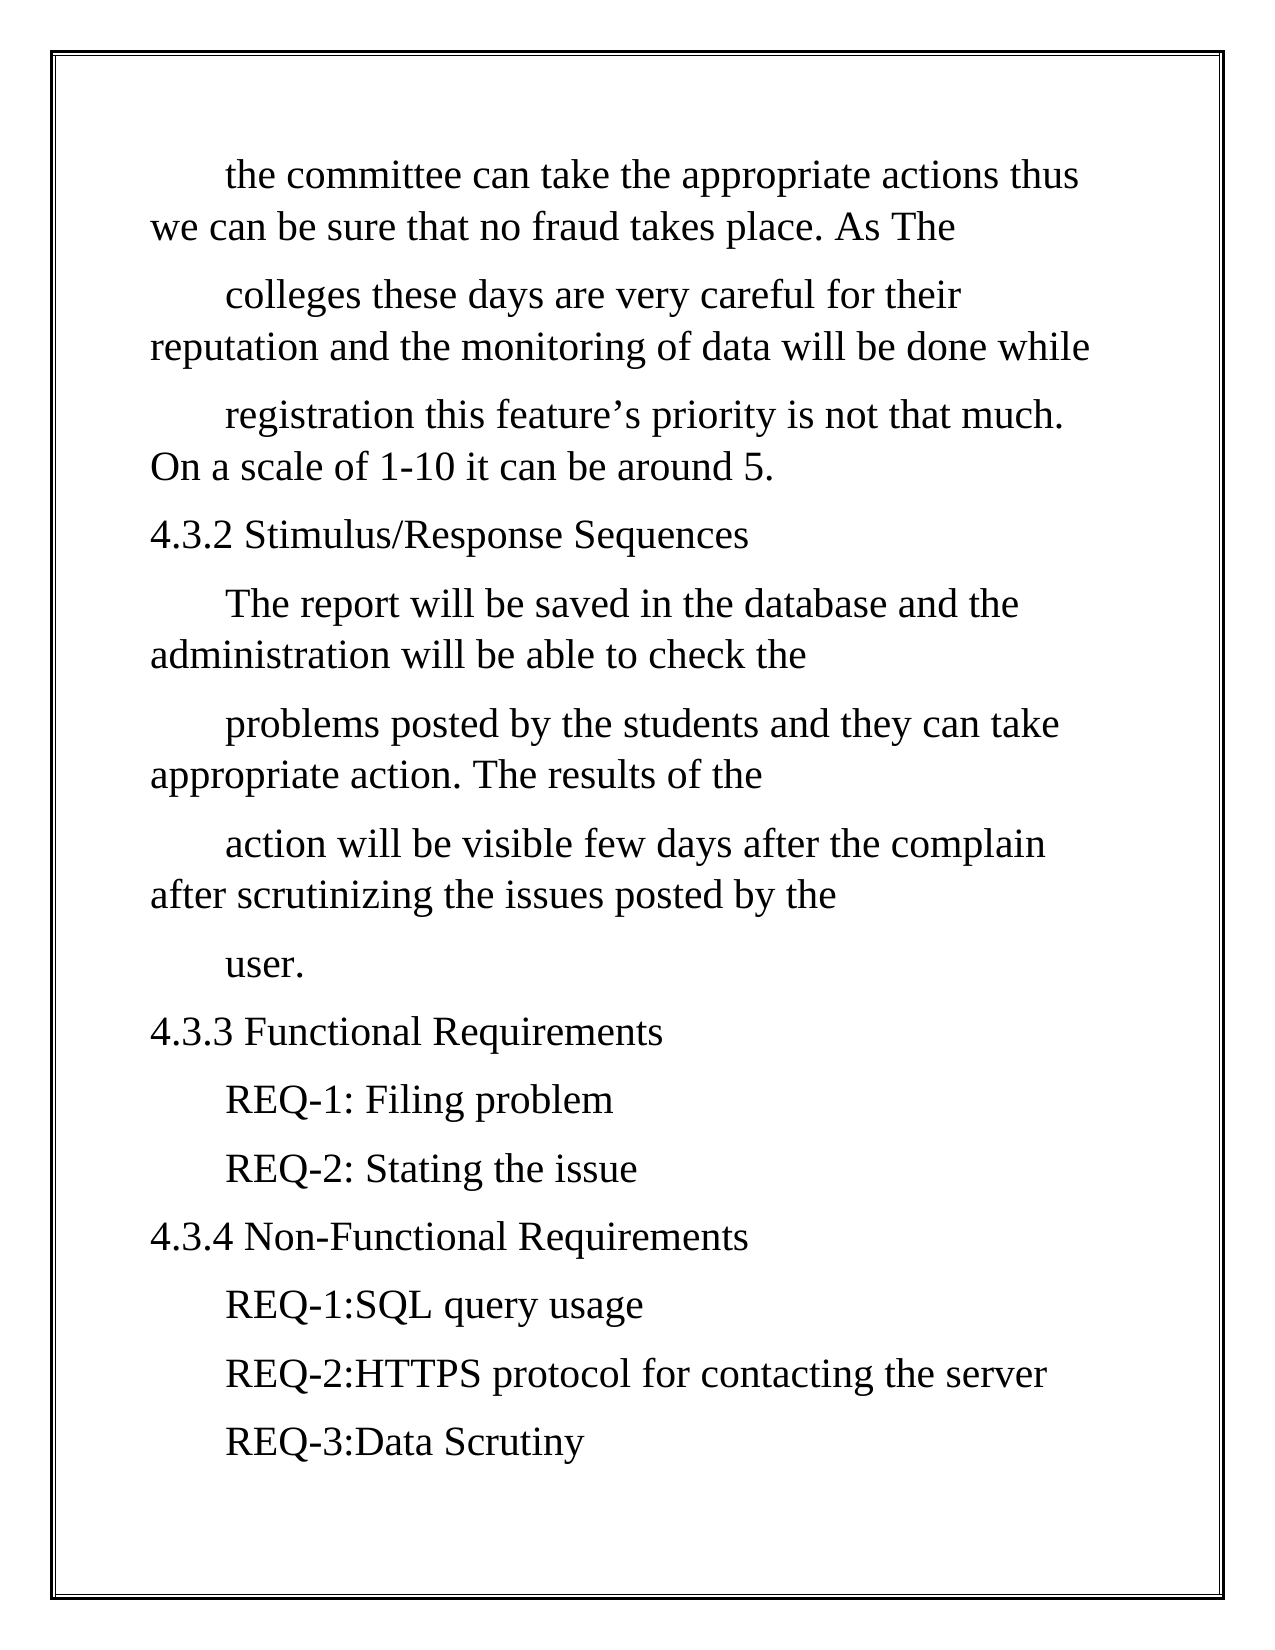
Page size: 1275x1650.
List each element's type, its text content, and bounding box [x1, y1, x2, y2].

text colleges these days are very careful for their reputation and the monitoring of data will be done while [150, 270, 1125, 369]
text REQ-2: Stating the issue [150, 1143, 1125, 1191]
text REQ-1: Filing problem [150, 1075, 1125, 1123]
text REQ-2:HTTPS protocol for contacting the server [150, 1348, 1125, 1396]
text registration this feature’s priority is not that much. On a scale of 1-10 it can be around 5. [150, 390, 1125, 489]
text REQ-3:Data Scrutiny [150, 1417, 1125, 1464]
text user. [150, 938, 1125, 986]
text action will be visible few days after the complain after scrutinizing the issues posted by the [150, 818, 1125, 918]
text REQ-1:SQL query usage [150, 1280, 1125, 1328]
text problems posted by the students and they can take appropriate action. The results of the [150, 698, 1125, 798]
text 4.3.4 Non-Functional Requirements [150, 1212, 1125, 1259]
text The report will be saved in the database and the administration will be able to check the [150, 578, 1125, 678]
text 4.3.3 Functional Requirements [150, 1007, 1125, 1054]
text 4.3.2 Stimulus/Response Sequences [150, 510, 1125, 558]
text the committee can take the appropriate actions thus we can be sure that no fraud takes place. As The [150, 150, 1125, 249]
